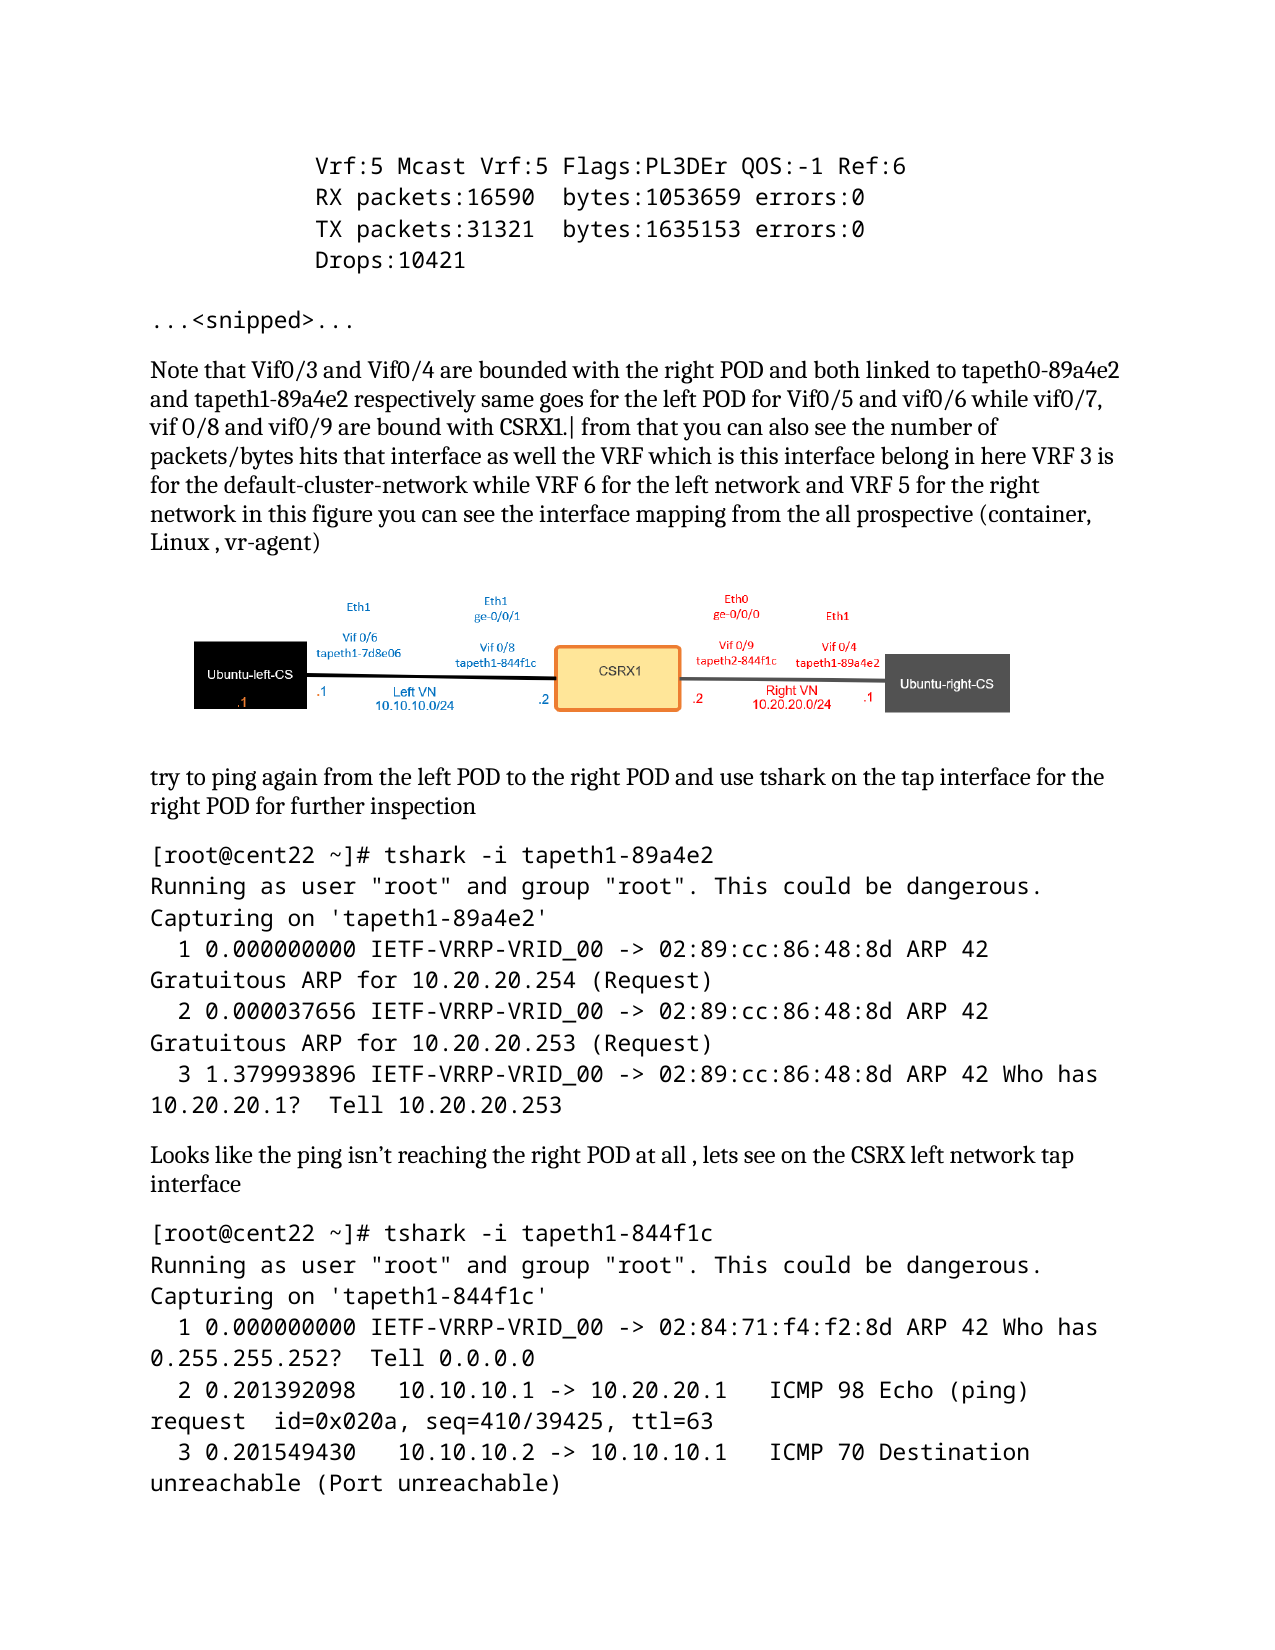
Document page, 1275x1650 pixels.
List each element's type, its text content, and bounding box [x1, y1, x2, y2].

text Looks like the ping isn’t reaching the right POD at all , lets see on the CSRX left network tap interface [150, 1141, 1125, 1199]
text [root@cent22 ~]# tshark -i tapeth1-89a4e2 Running as user "root" and group "root". This could be dangerous. Capturing on 'tapeth1-89a4e2' 1 0.000000000 IETF-VRRP-VRID_00 -> 02:89:cc:86:48:8d ARP 42 Gratuitous ARP for 10.20.20.254 (Request) 2 0.000037656 IETF-VRRP-VRID_00 -> 02:89:cc:86:48:8d ARP 42 Gratuitous ARP for 10.20.20.253 (Request) 3 1.379993896 IETF-VRRP-VRID_00 -> 02:89:cc:86:48:8d ARP 42 Who has 10.20.20.1? Tell 10.20.20.253 [150, 839, 1125, 1120]
text Note that Vif0/3 and Vif0/4 are bounded with the right POD and both linked to tapeth0-89a4e2 and tapeth1-89a4e2 respectively same goes for the left POD for Vif0/5 and vif0/6 while vif0/7, vif 0/8 and vif0/9 are bound with CSRX1.| from that you can also see the number of packets/bytes hits that interface as well the VRF which is this interface belong in here VRF 3 is for the default-cluster-network while VRF 6 for the left network and VRF 5 for the right network in this figure you can see the interface mapping from the all prospective (container, Linux , vr-agent) [150, 356, 1125, 557]
picture [168, 575, 1044, 744]
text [150, 150, 1125, 335]
text try to ping again from the left POD to the right POD and use tshark on the tap interface for the right POD for further inspection [150, 763, 1125, 820]
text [150, 1217, 1125, 1499]
